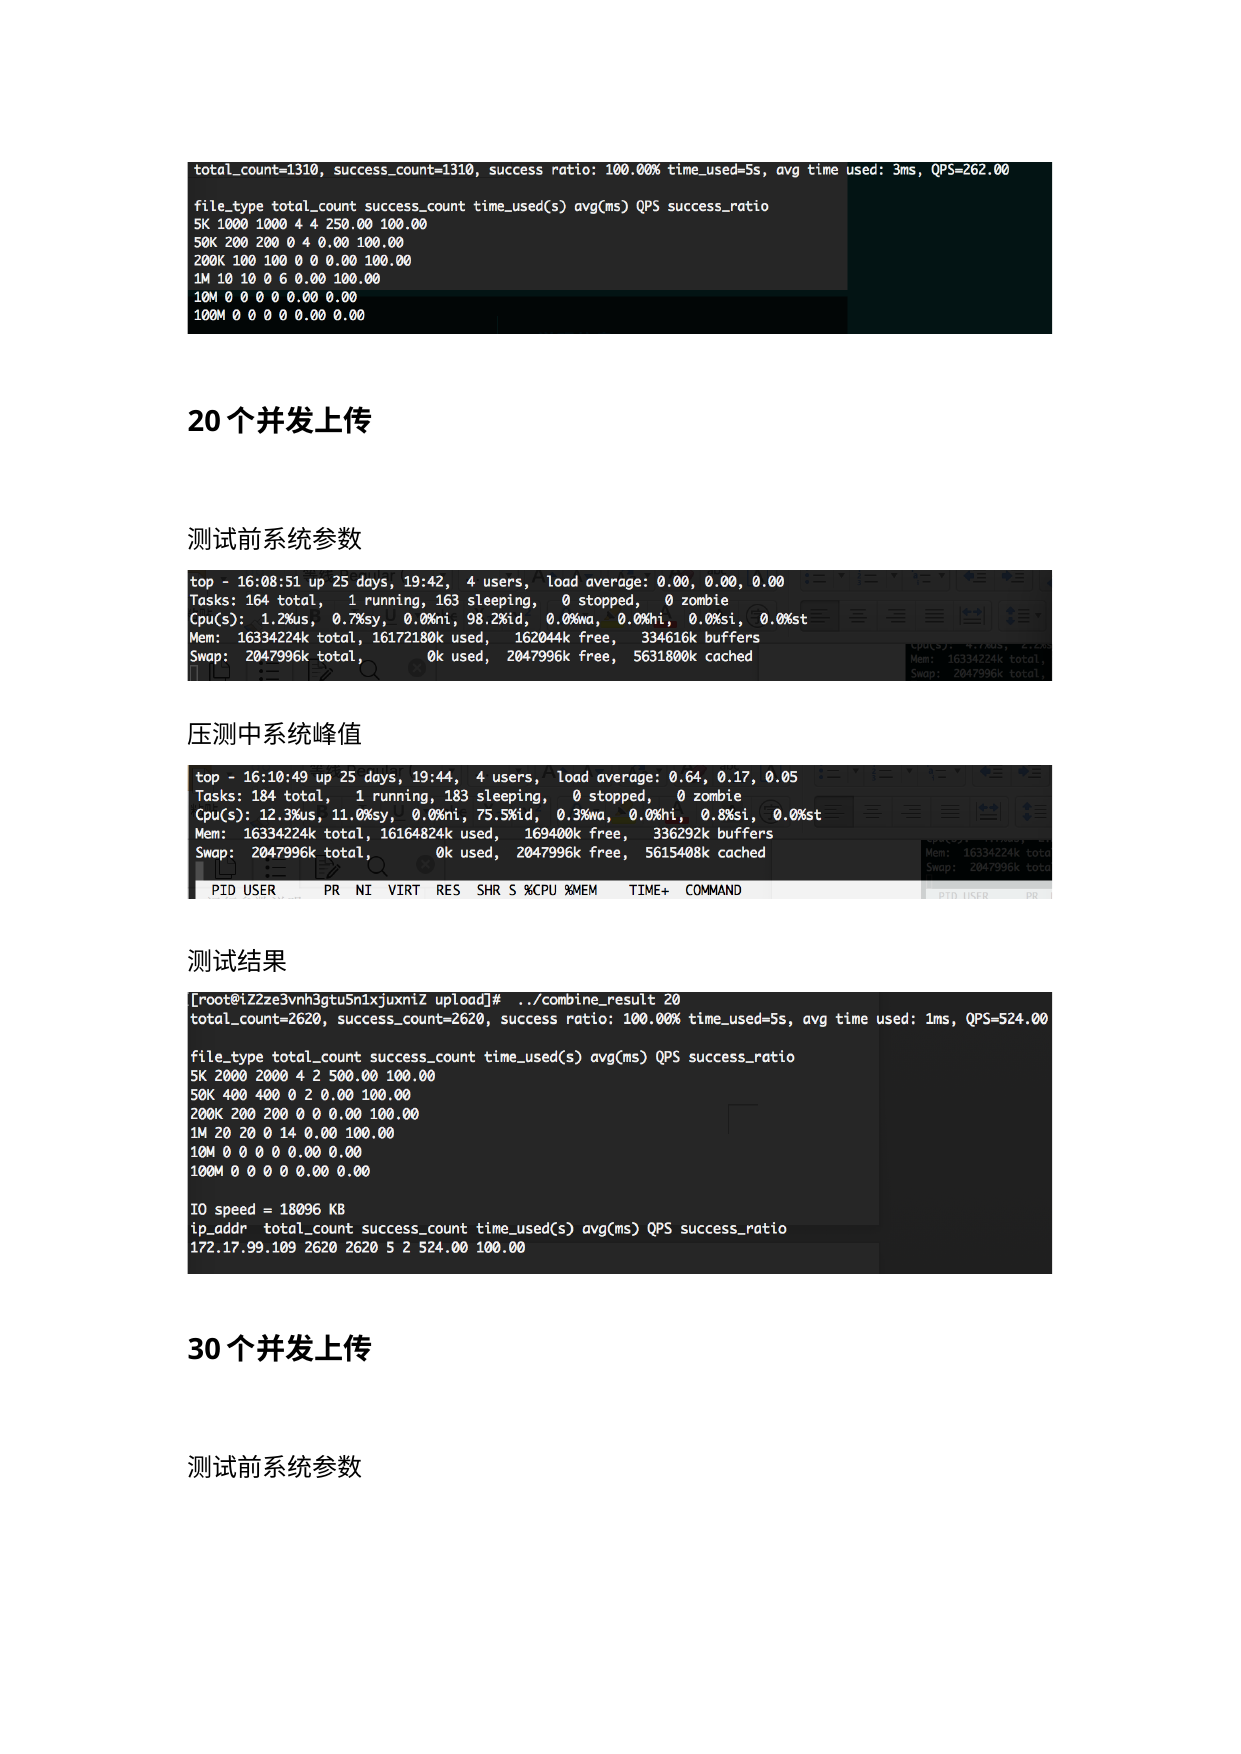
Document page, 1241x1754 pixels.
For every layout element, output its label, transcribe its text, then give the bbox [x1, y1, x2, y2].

subtitle 20个并发上传 [187, 386, 1053, 451]
picture [187, 765, 1053, 899]
text 测试前系统参数 [187, 1433, 1053, 1498]
picture [187, 162, 1053, 334]
picture [187, 570, 1053, 681]
text 测试前系统参数 [187, 505, 1053, 570]
picture [187, 992, 1053, 1274]
text 压测中系统峰值 [187, 700, 1053, 765]
text 测试结果 [187, 927, 1053, 992]
subtitle 30个并发上传 [187, 1314, 1053, 1379]
